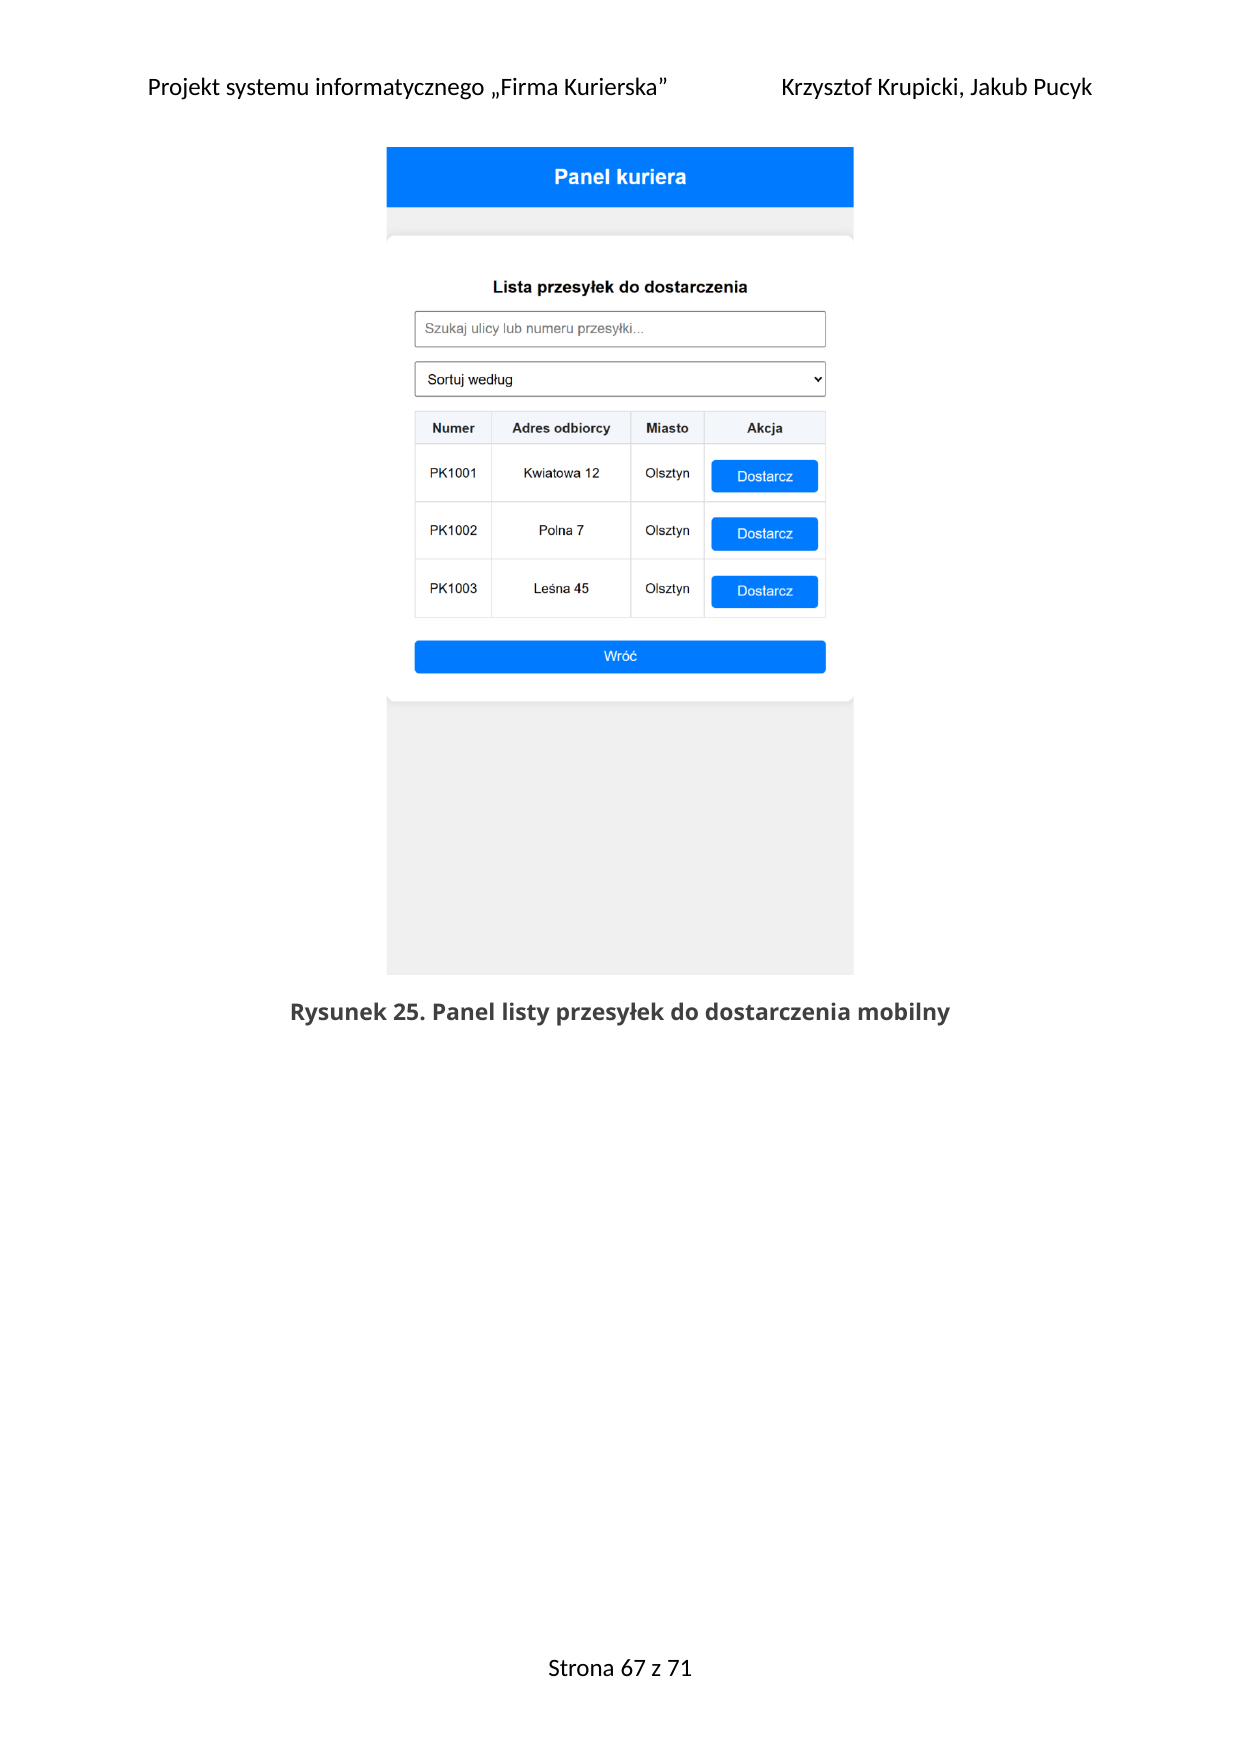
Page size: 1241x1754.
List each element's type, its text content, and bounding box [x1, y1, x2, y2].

text Rysunek 25. Panel listy przesyłek do dostarczenia mobilny [148, 996, 1093, 1027]
picture [386, 147, 854, 975]
